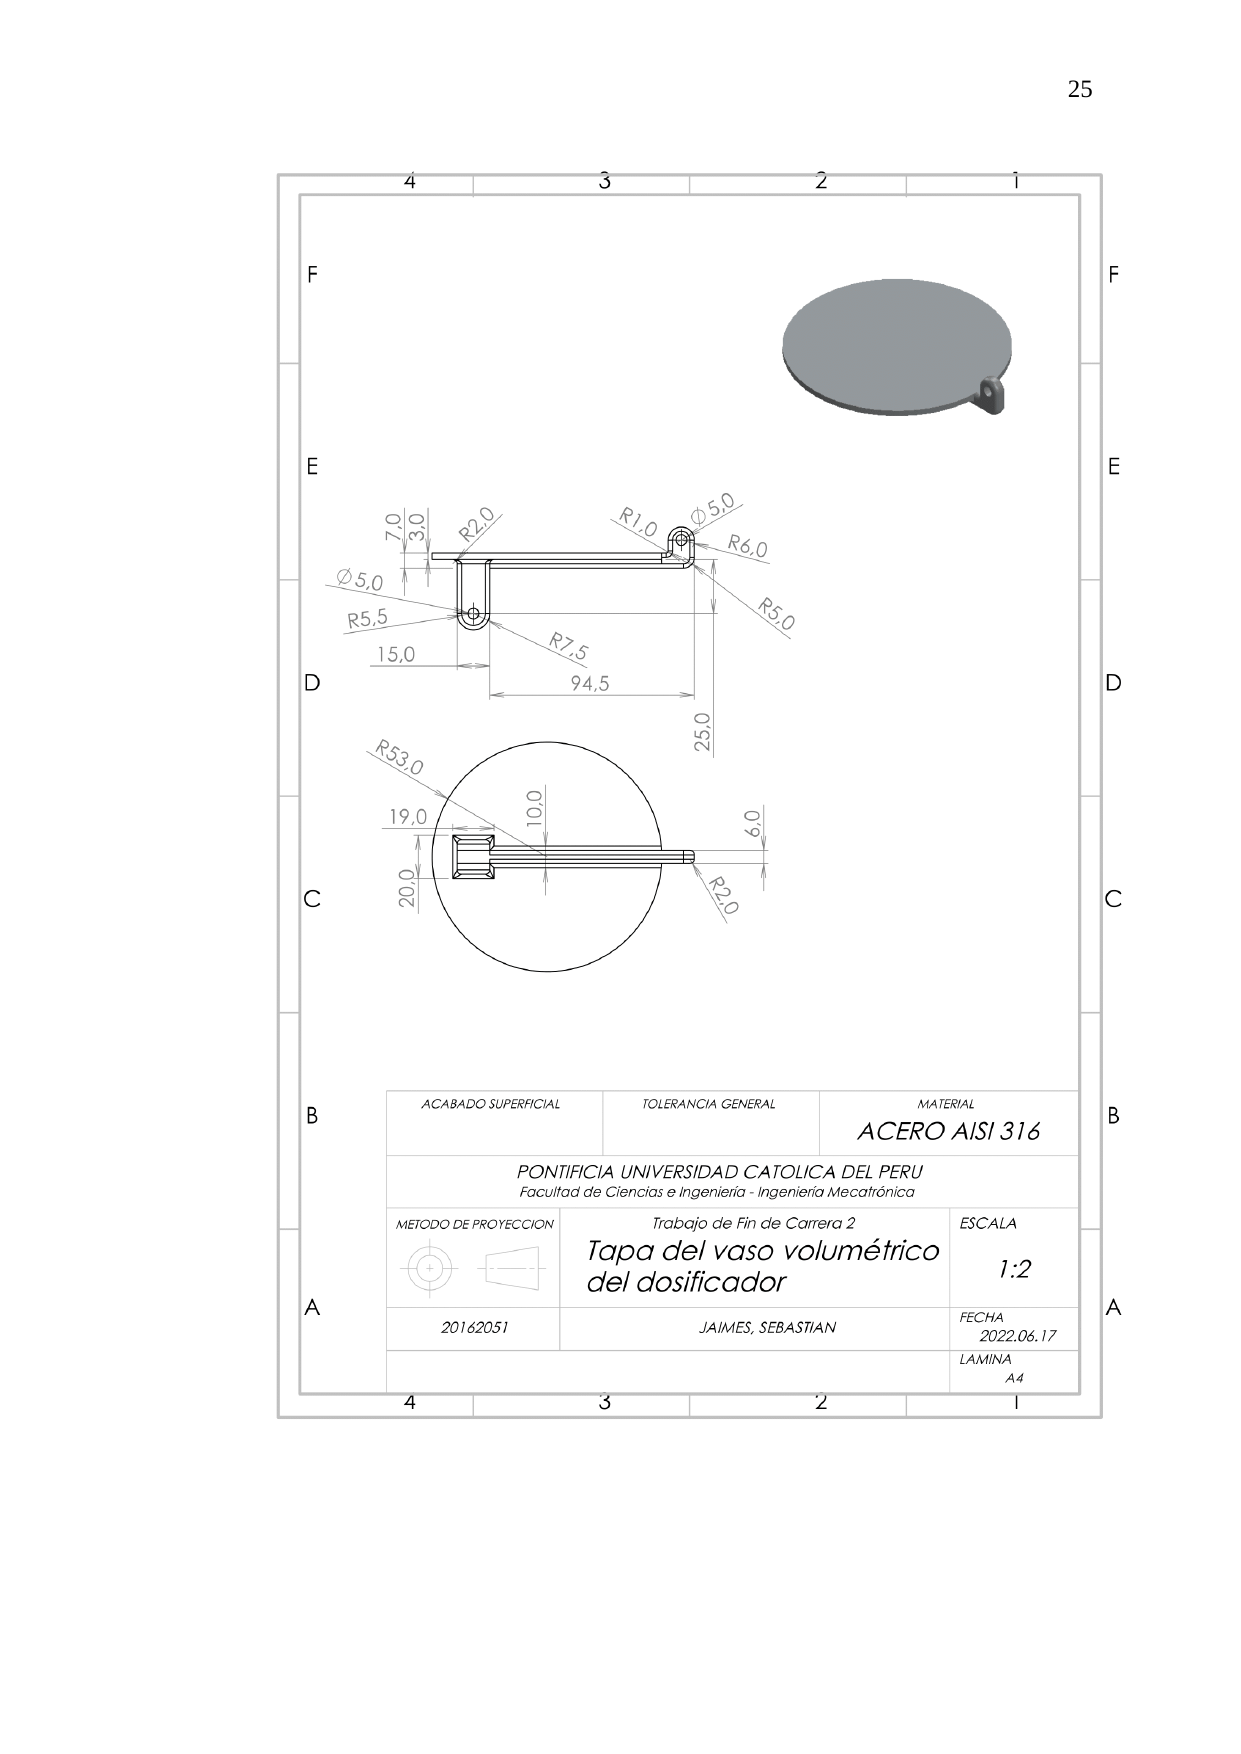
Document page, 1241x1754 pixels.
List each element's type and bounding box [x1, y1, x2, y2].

picture [236, 147, 1145, 1433]
